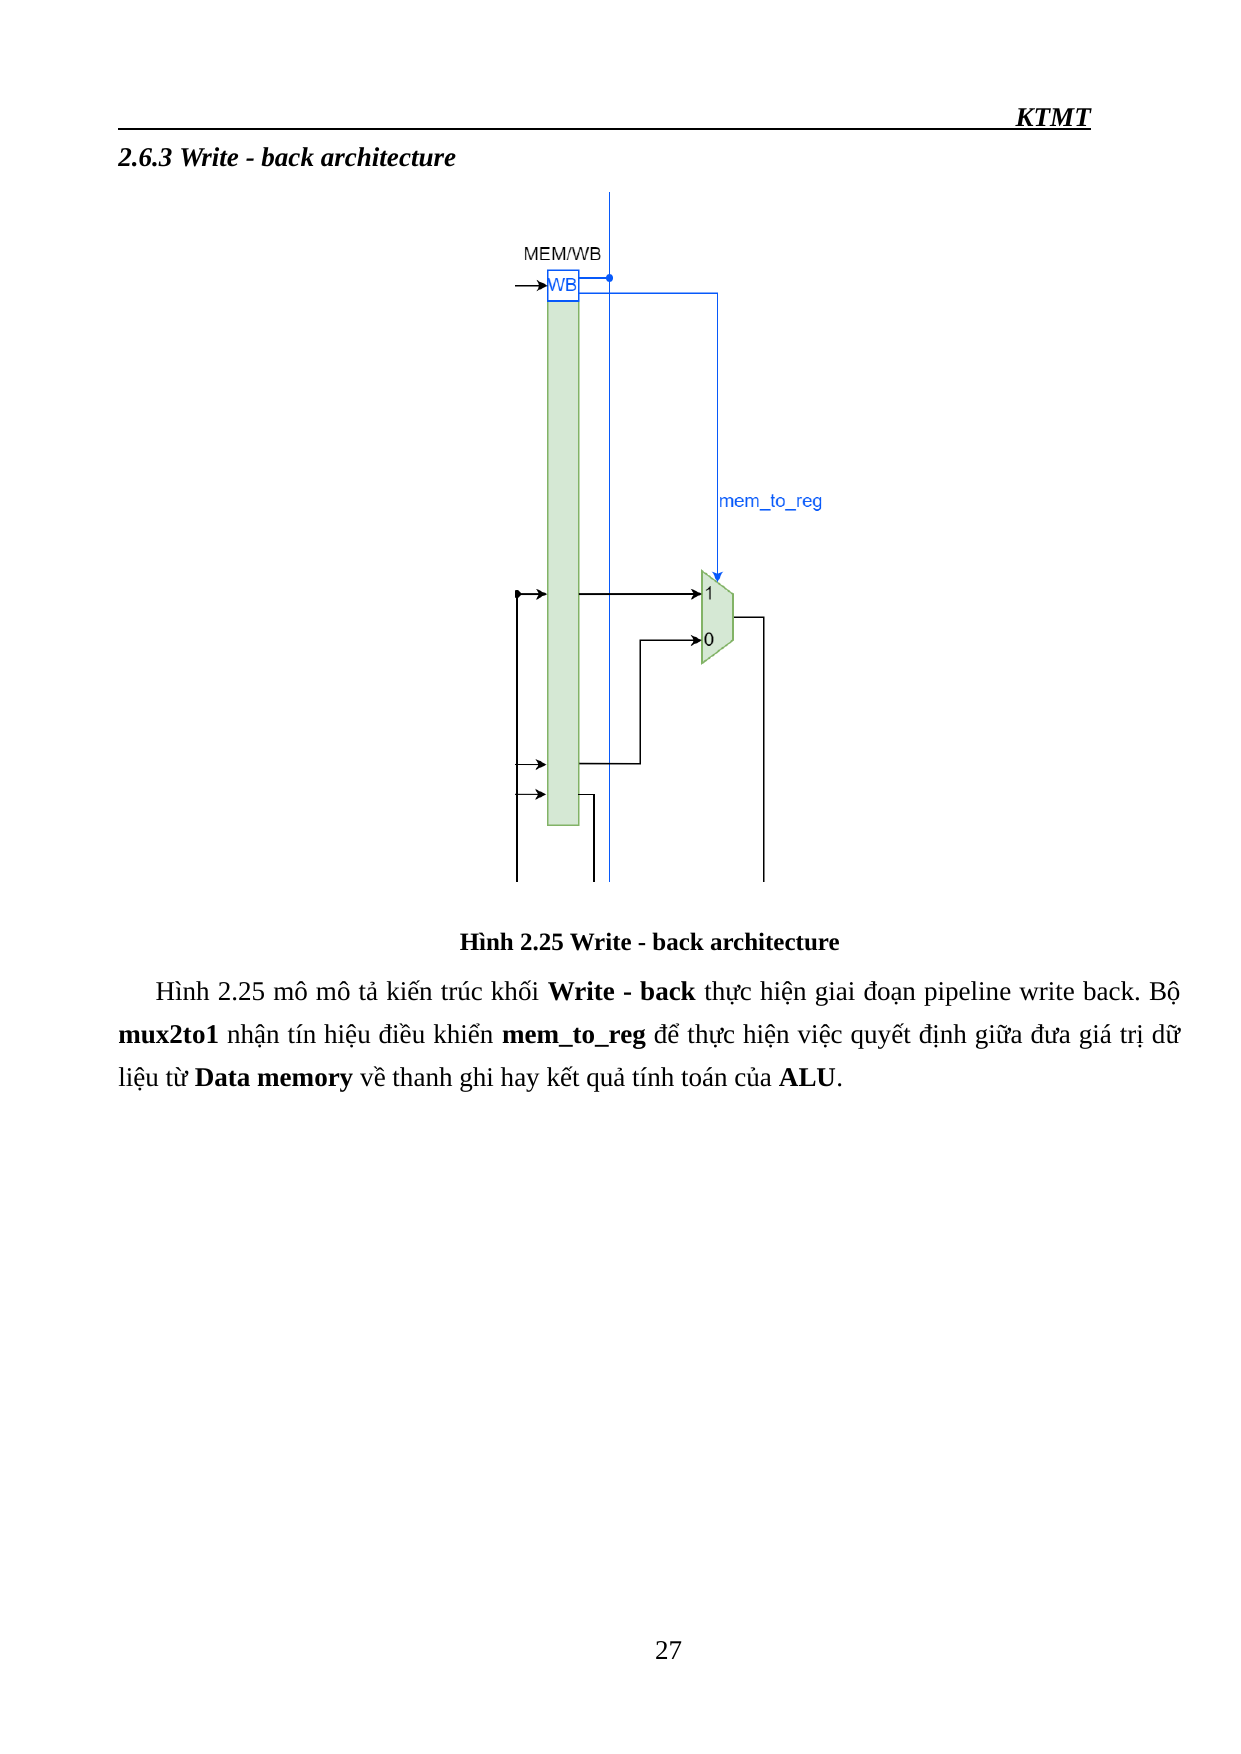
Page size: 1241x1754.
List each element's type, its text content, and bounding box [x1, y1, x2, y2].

picture [515, 192, 822, 882]
subtitle Write - back architecture [118, 138, 1181, 176]
